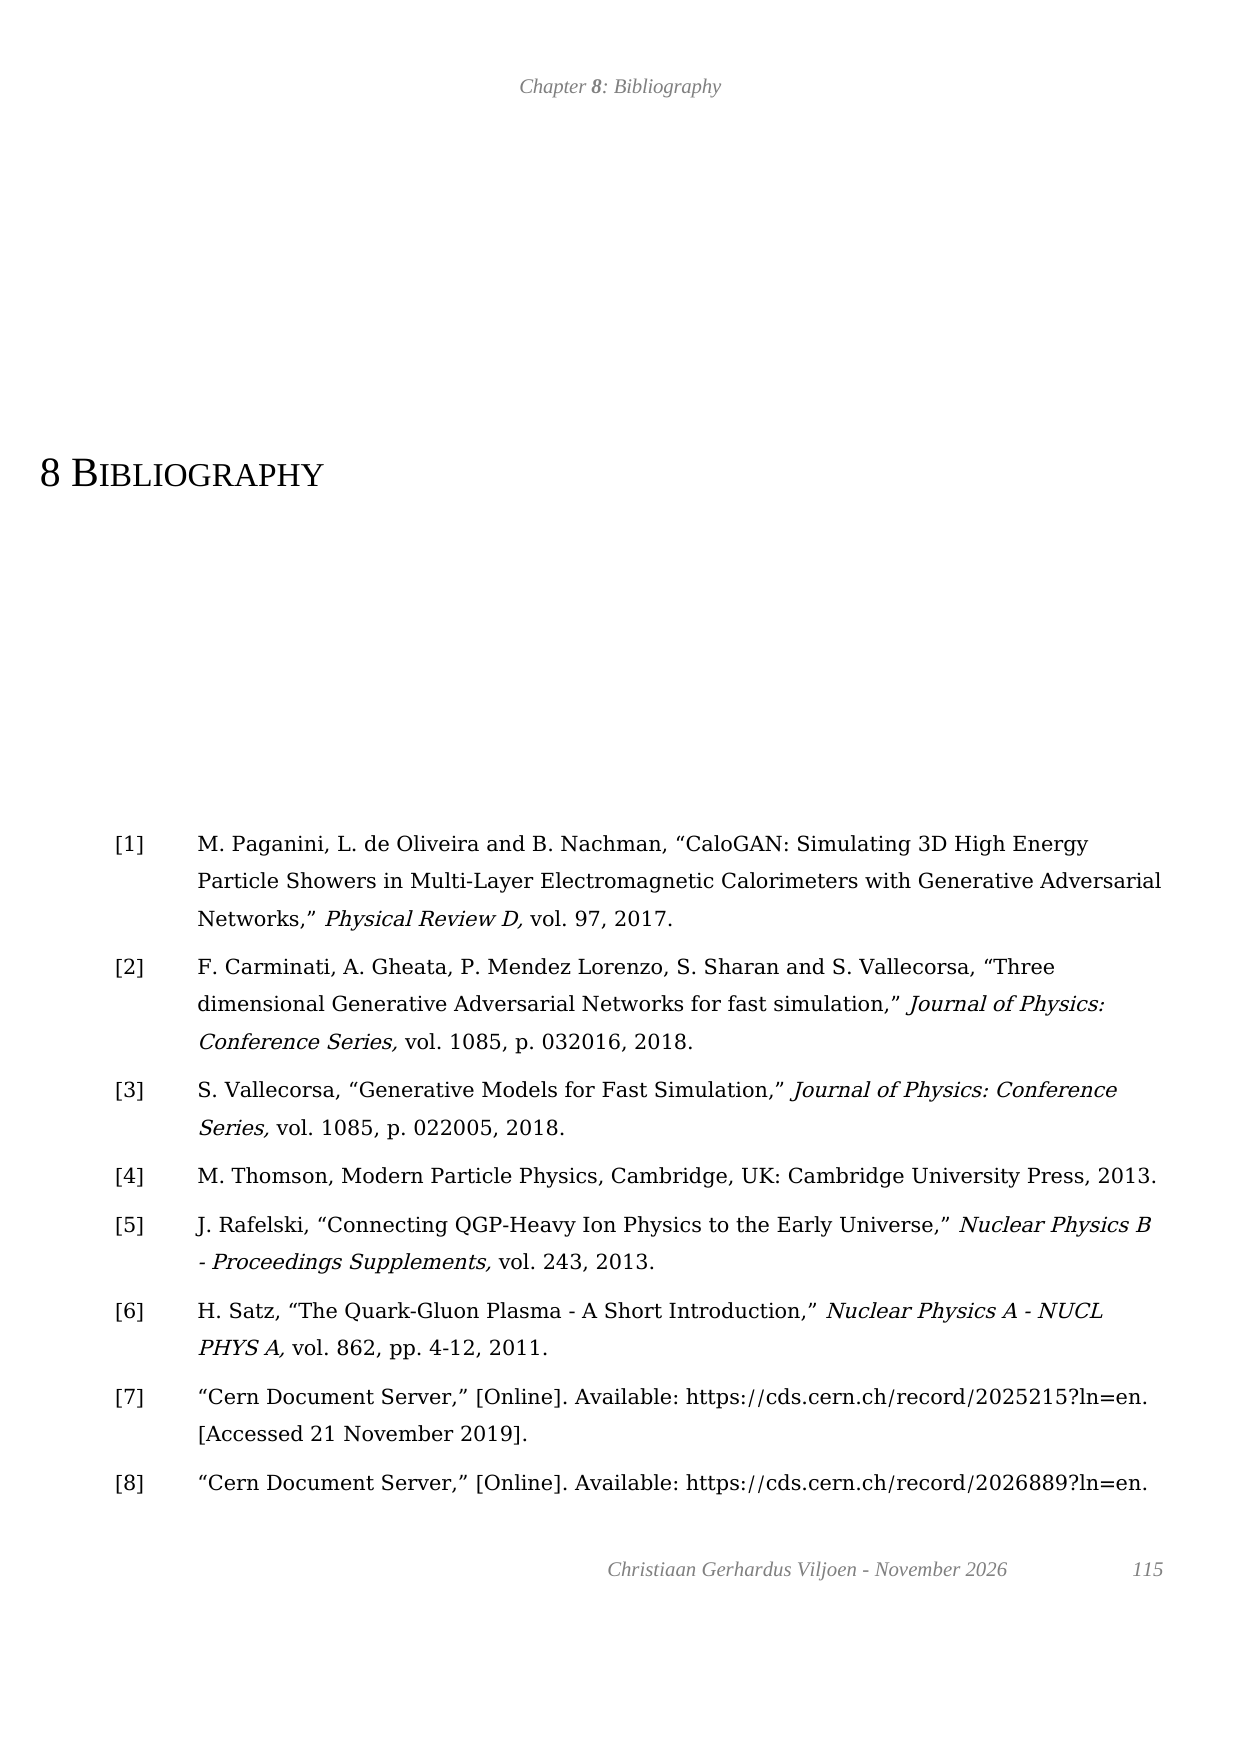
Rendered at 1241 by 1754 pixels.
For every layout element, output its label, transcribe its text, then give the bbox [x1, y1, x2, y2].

subtitle Bibliography [39, 448, 1165, 496]
